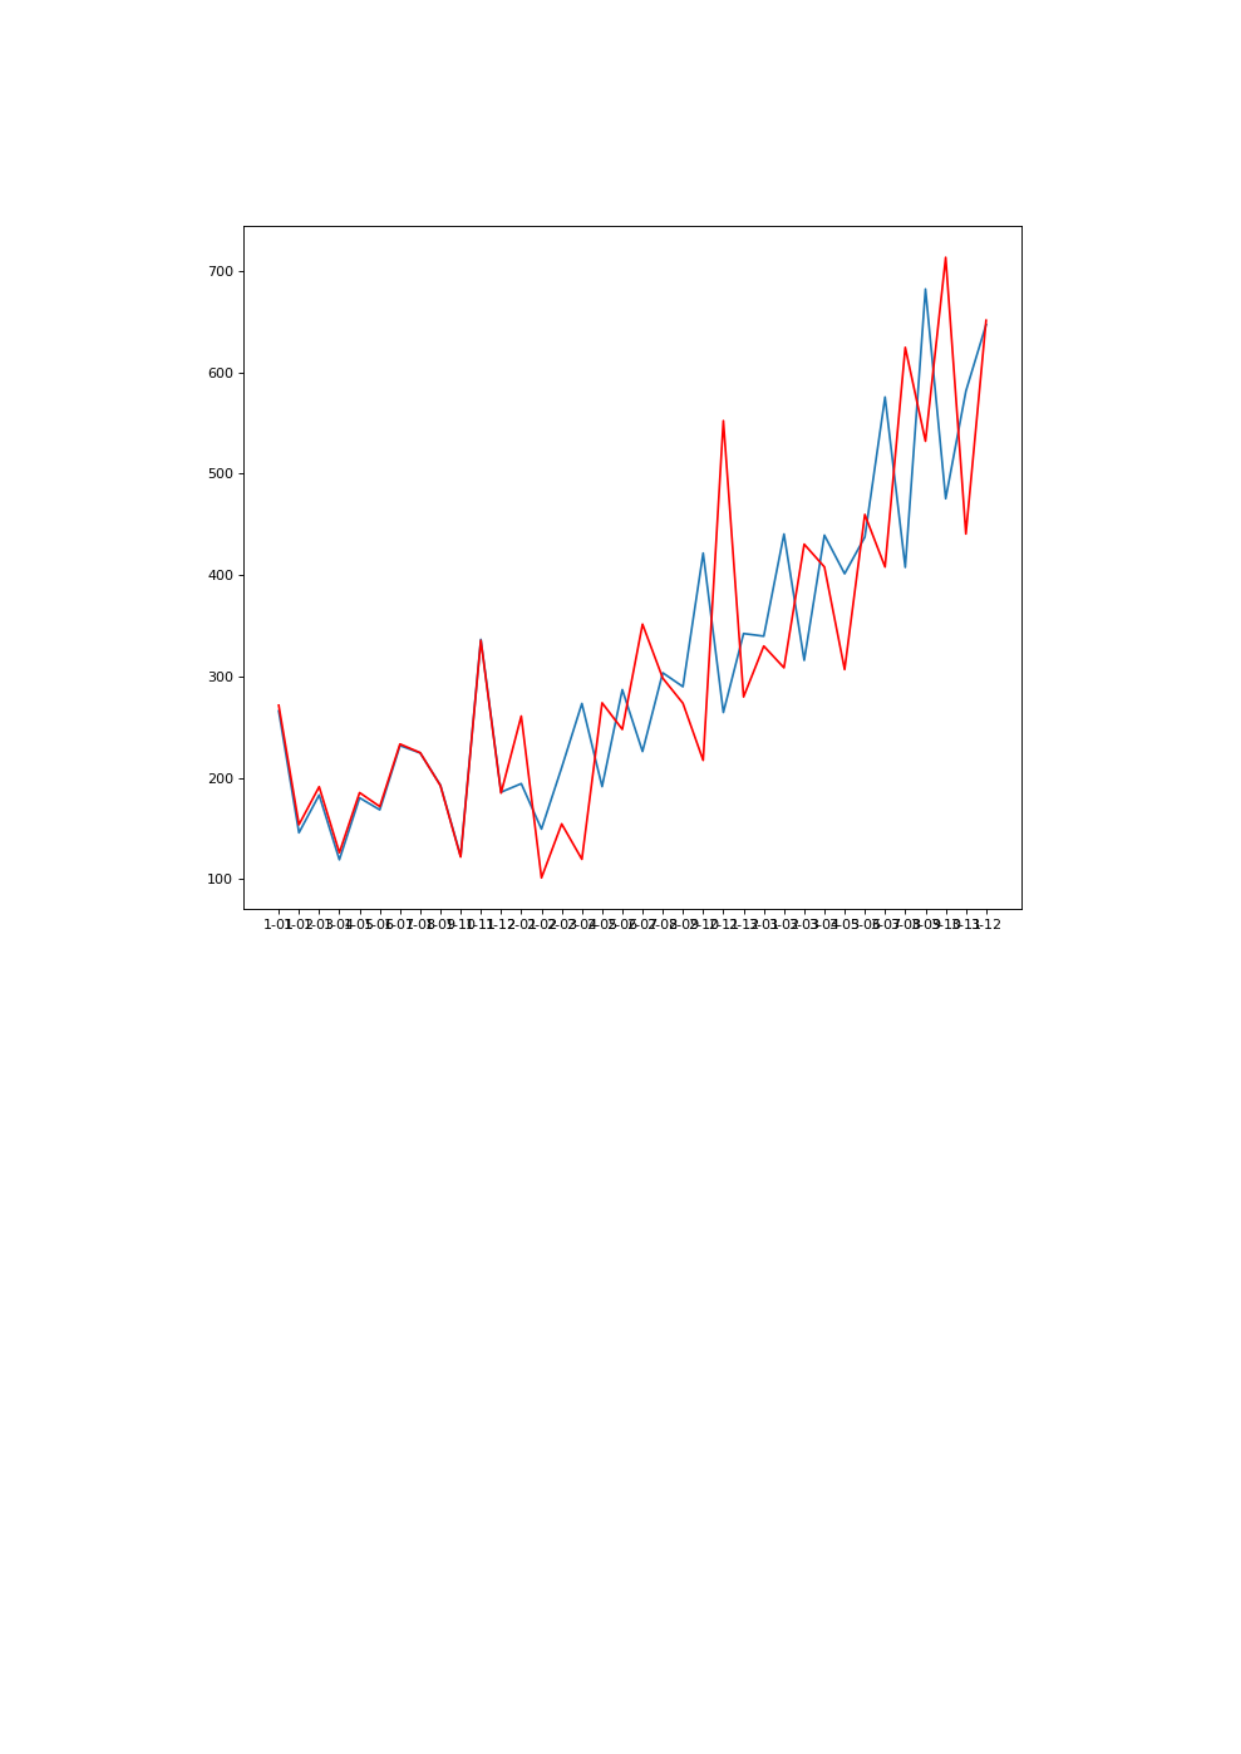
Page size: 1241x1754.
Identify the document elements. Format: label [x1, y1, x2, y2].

picture [118, 118, 1122, 1022]
